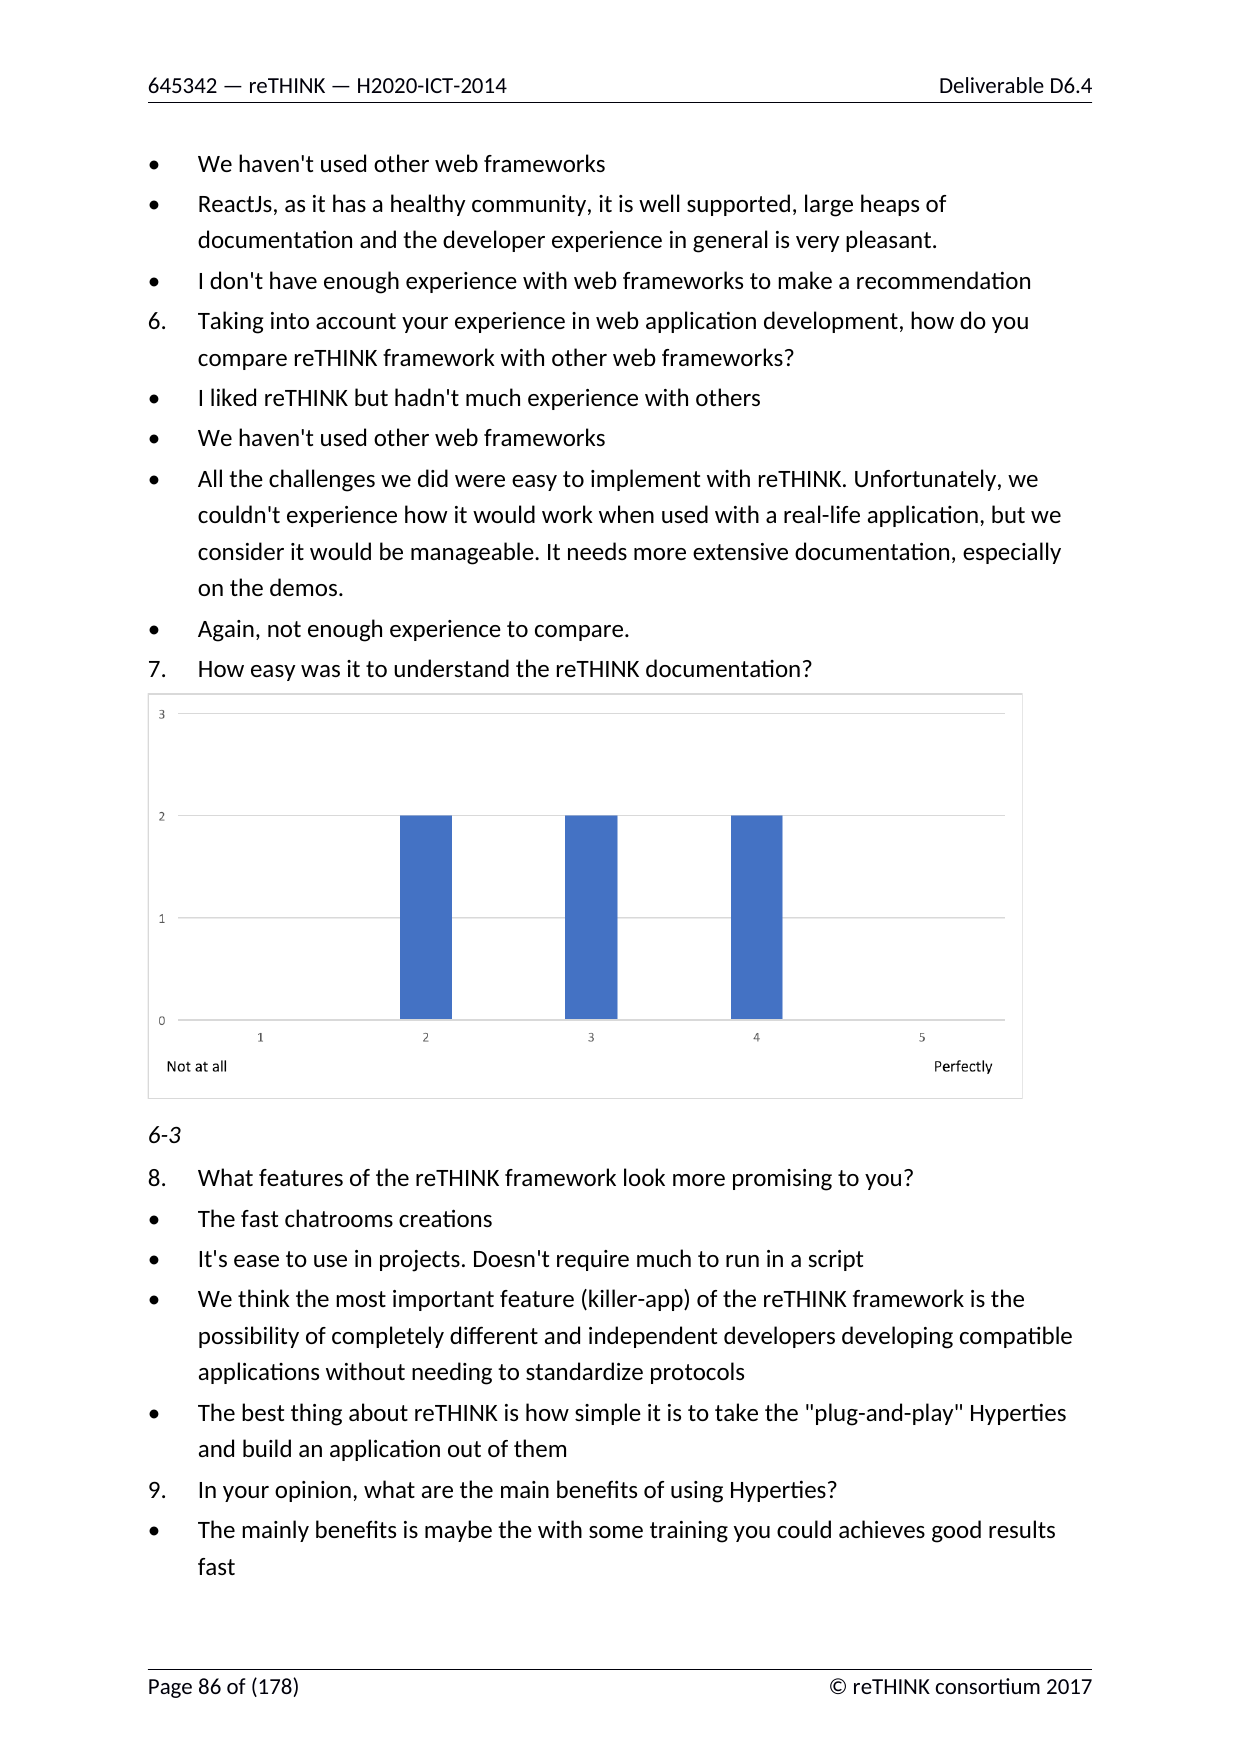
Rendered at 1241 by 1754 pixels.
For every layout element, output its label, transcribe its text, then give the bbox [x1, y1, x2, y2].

list We haven't used other web frameworks [148, 422, 1092, 453]
list Again, not enough experience to compare. [148, 613, 1092, 643]
list Taking into account your experience in web application development, how do you compare reTHINK framework with other web frameworks? [148, 305, 1092, 372]
list What features of the reTHINK framework look more promising to you? [148, 1162, 1092, 1193]
picture [147, 693, 1023, 1099]
list We think the most important feature (killer-app) of the reTHINK framework is the possibility of completely different and independent developers developing compatible applications without needing to standardize protocols [148, 1283, 1092, 1387]
list We haven't used other web frameworks [148, 148, 1092, 178]
list The fast chatrooms creations [148, 1203, 1092, 1233]
list The mainly benefits is maybe the with some training you could achieves good results fast [148, 1514, 1092, 1581]
text 6-3 [148, 1119, 1092, 1150]
list I don't have enough experience with web frameworks to make a recommendation [148, 265, 1092, 295]
list The best thing about reTHINK is how simple it is to take the "plug-and-play" Hyperties and build an application out of them [148, 1397, 1092, 1464]
list How easy was it to understand the reTHINK documentation? [148, 653, 1092, 683]
list All the challenges we did were easy to implement with reTHINK. Unfortunately, we couldn't experience how it would work when used with a real-life application, but we consider it would be manageable. It needs more extensive documentation, especially on the demos. [148, 463, 1092, 603]
list In your opinion, what are the main benefits of using Hyperties? [148, 1474, 1092, 1504]
list I liked reTHINK but hadn't much experience with others [148, 382, 1092, 413]
list It's ease to use in projects. Doesn't require much to run in a script [148, 1243, 1092, 1274]
list ReactJs, as it has a healthy community, it is well supported, large heaps of documentation and the developer experience in general is very pleasant. [148, 188, 1092, 255]
